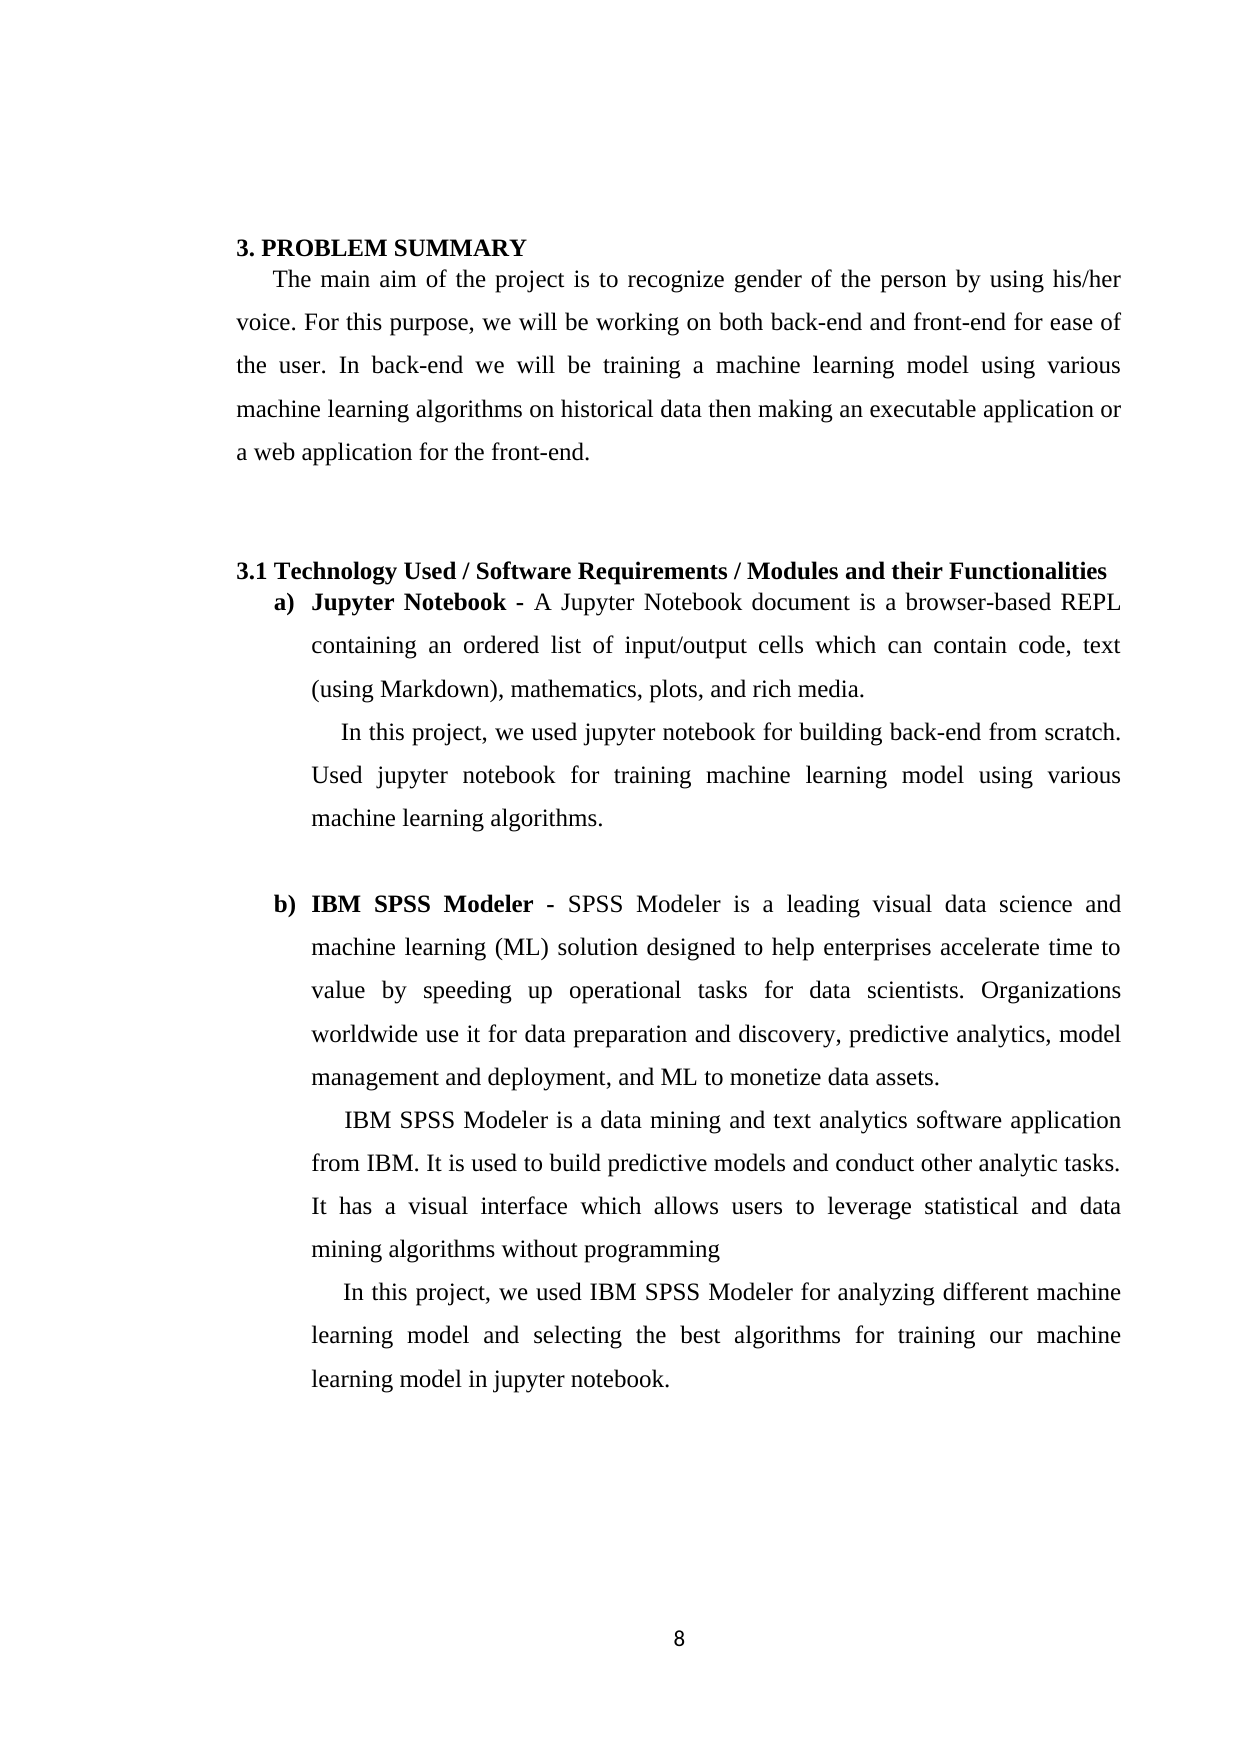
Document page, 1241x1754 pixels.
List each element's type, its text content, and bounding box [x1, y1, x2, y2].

text The main aim of the project is to recognize gender of the person by using his/her voice. For this purpose, we will be working on both back-end and front-end for ease of the user. In back-end we will be training a machine learning model using various machine learning algorithms on historical data then making an executable application or a web application for the front-end. [236, 264, 1122, 466]
list In this project, we used jupyter notebook for building back-end from scratch. Used jupyter notebook for training machine learning model using various machine learning algorithms. [311, 717, 1122, 832]
list IBM SPSS Modeler - SPSS Modeler is a leading visual data science and machine learning (ML) solution designed to help enterprises accelerate time to value by speeding up operational tasks for data scientists. Organizations worldwide use it for data preparation and discovery, predictive analytics, model management and deployment, and ML to monetize data assets. [274, 889, 1122, 1091]
subtitle 3.1 Technology Used / Software Requirements / Modules and their Functionalities [236, 556, 1122, 585]
list Jupyter Notebook - A Jupyter Notebook document is a browser-based REPL containing an ordered list of input/output cells which can contain code, text (using Markdown), mathematics, plots, and rich media. [274, 587, 1122, 702]
subtitle 3. PROBLEM SUMMARY [236, 233, 1122, 262]
list IBM SPSS Modeler is a data mining and text analytics software application from IBM. It is used to build predictive models and conduct other analytic tasks. It has a visual interface which allows users to leverage statistical and data mining algorithms without programming [311, 1105, 1122, 1263]
list In this project, we used IBM SPSS Modeler for analyzing different machine learning model and selecting the best algorithms for training our machine learning model in jupyter notebook. [311, 1277, 1122, 1392]
